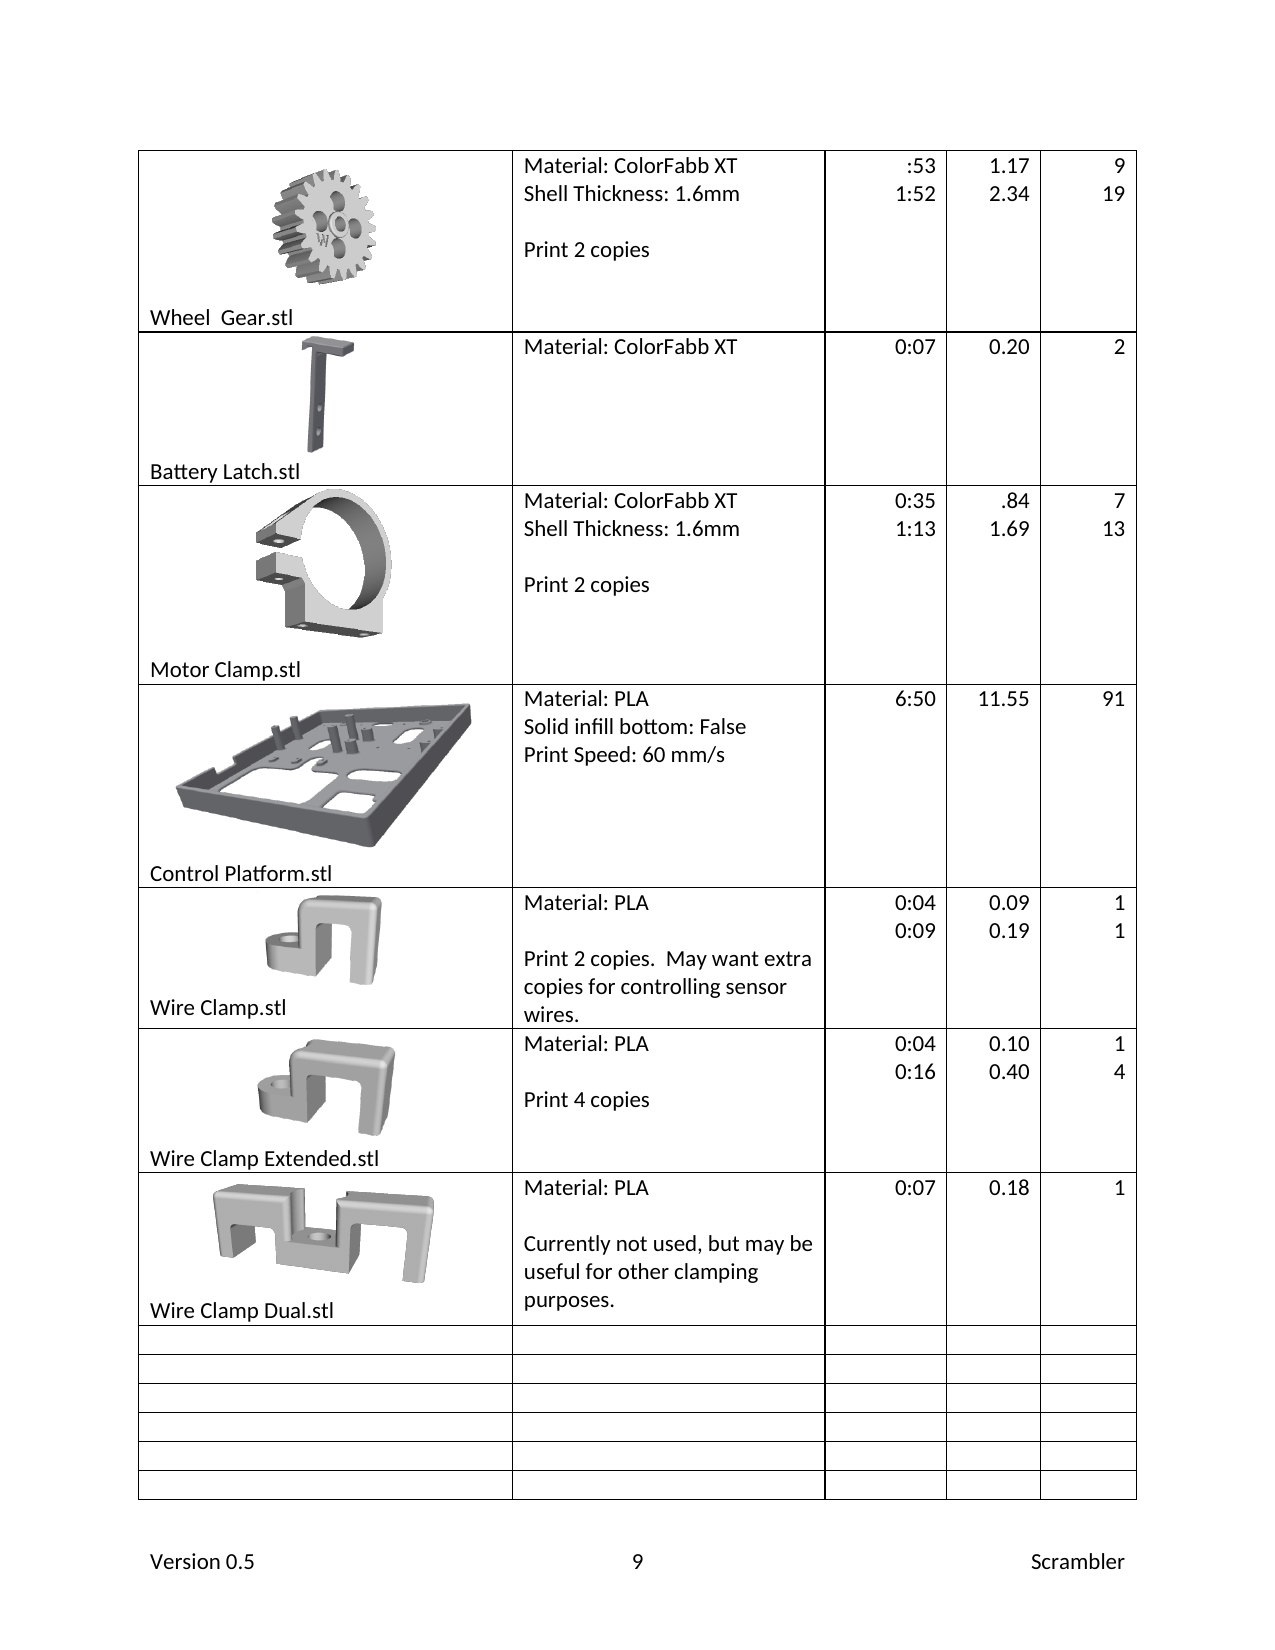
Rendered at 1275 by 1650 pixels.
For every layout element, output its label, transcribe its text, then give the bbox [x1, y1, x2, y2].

table_cell [513, 1471, 824, 1499]
table_cell 0:35 1:13 [826, 486, 946, 683]
table_cell 0:04 0:09 [826, 888, 946, 1028]
table_cell [513, 1326, 824, 1353]
table_cell 1 4 [1041, 1029, 1136, 1172]
table_cell Material: ColorFabb XT Shell Thickness: 1.6mm Print 2 copies [513, 486, 824, 683]
table_cell 0.09 0.19 [947, 888, 1040, 1028]
table_cell Material: PLA Print 4 copies [513, 1029, 824, 1172]
table_cell [139, 1442, 512, 1470]
table_cell 0.20 [947, 333, 1040, 485]
table_cell [947, 1442, 1040, 1470]
table_cell [1041, 1471, 1136, 1499]
table_cell [1041, 1413, 1136, 1441]
table_cell [947, 1326, 1040, 1353]
table_cell [1041, 1442, 1136, 1470]
table_cell Motor Clamp.stl [139, 486, 512, 683]
picture [167, 684, 484, 859]
table_cell 9 19 [1041, 151, 1136, 331]
table_cell [513, 1442, 824, 1470]
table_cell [513, 151, 824, 331]
table_cell Control Platform.stl [139, 685, 512, 887]
table_cell 2 [1041, 333, 1136, 485]
table_cell 0:07 [826, 1173, 946, 1324]
table_cell [139, 1384, 512, 1412]
table_cell 1 1 [1041, 888, 1136, 1028]
table_cell 0:07 [826, 333, 946, 485]
table_cell Wire Clamp.stl [139, 888, 512, 1028]
table_cell [826, 1471, 946, 1499]
table_cell Material: PLA Solid infill bottom: False Print Speed: 60 mm/s [513, 685, 824, 887]
table_cell .84 1.69 [947, 486, 1040, 683]
table_cell [826, 1326, 946, 1353]
picture [199, 1173, 453, 1297]
table_cell 91 [1041, 685, 1136, 887]
table_cell [513, 1384, 824, 1412]
picture [231, 486, 420, 656]
table_cell [1041, 1384, 1136, 1412]
table_cell Battery Latch.stl [139, 333, 512, 485]
table_cell Material: PLA Currently not used, but may be useful for other clamping purposes. [513, 1173, 824, 1324]
table_cell [513, 1355, 824, 1383]
table_cell [947, 1471, 1040, 1499]
table_cell [947, 1413, 1040, 1441]
table_cell [139, 1471, 512, 1499]
table_cell [947, 1355, 1040, 1383]
table_cell Wire Clamp Extended.stl [139, 1029, 512, 1172]
picture [255, 888, 397, 993]
picture [242, 1029, 409, 1144]
table_cell [1041, 1355, 1136, 1383]
picture [256, 151, 395, 304]
table_cell 6:50 [826, 685, 946, 887]
table_cell 1.17 2.34 [947, 151, 1040, 331]
table_cell [513, 1413, 824, 1441]
table_cell 0.18 [947, 1173, 1040, 1324]
table_cell 11.55 [947, 685, 1040, 887]
table_cell 7 13 [1041, 486, 1136, 683]
picture [288, 332, 363, 457]
table_cell Material: ColorFabb XT [513, 333, 824, 485]
table_cell 1 [1041, 1173, 1136, 1324]
table_cell Wire Clamp Dual.stl [139, 1173, 512, 1324]
table_cell [139, 1355, 512, 1383]
table_cell 0.10 0.40 [947, 1029, 1040, 1172]
table_cell [139, 1413, 512, 1441]
table_cell [826, 1355, 946, 1383]
table_cell Material: PLA Print 2 copies. May want extra copies for controlling sensor wires. [513, 888, 824, 1028]
table_cell [1041, 1326, 1136, 1353]
table_cell :53 1:52 [826, 151, 946, 331]
table_cell 0:04 0:16 [826, 1029, 946, 1172]
table_cell Wheel Gear.stl [139, 151, 512, 331]
table_cell [947, 1384, 1040, 1412]
table_cell [826, 1413, 946, 1441]
table_cell [139, 1326, 512, 1353]
table_cell [826, 1384, 946, 1412]
table_cell [826, 1442, 946, 1470]
